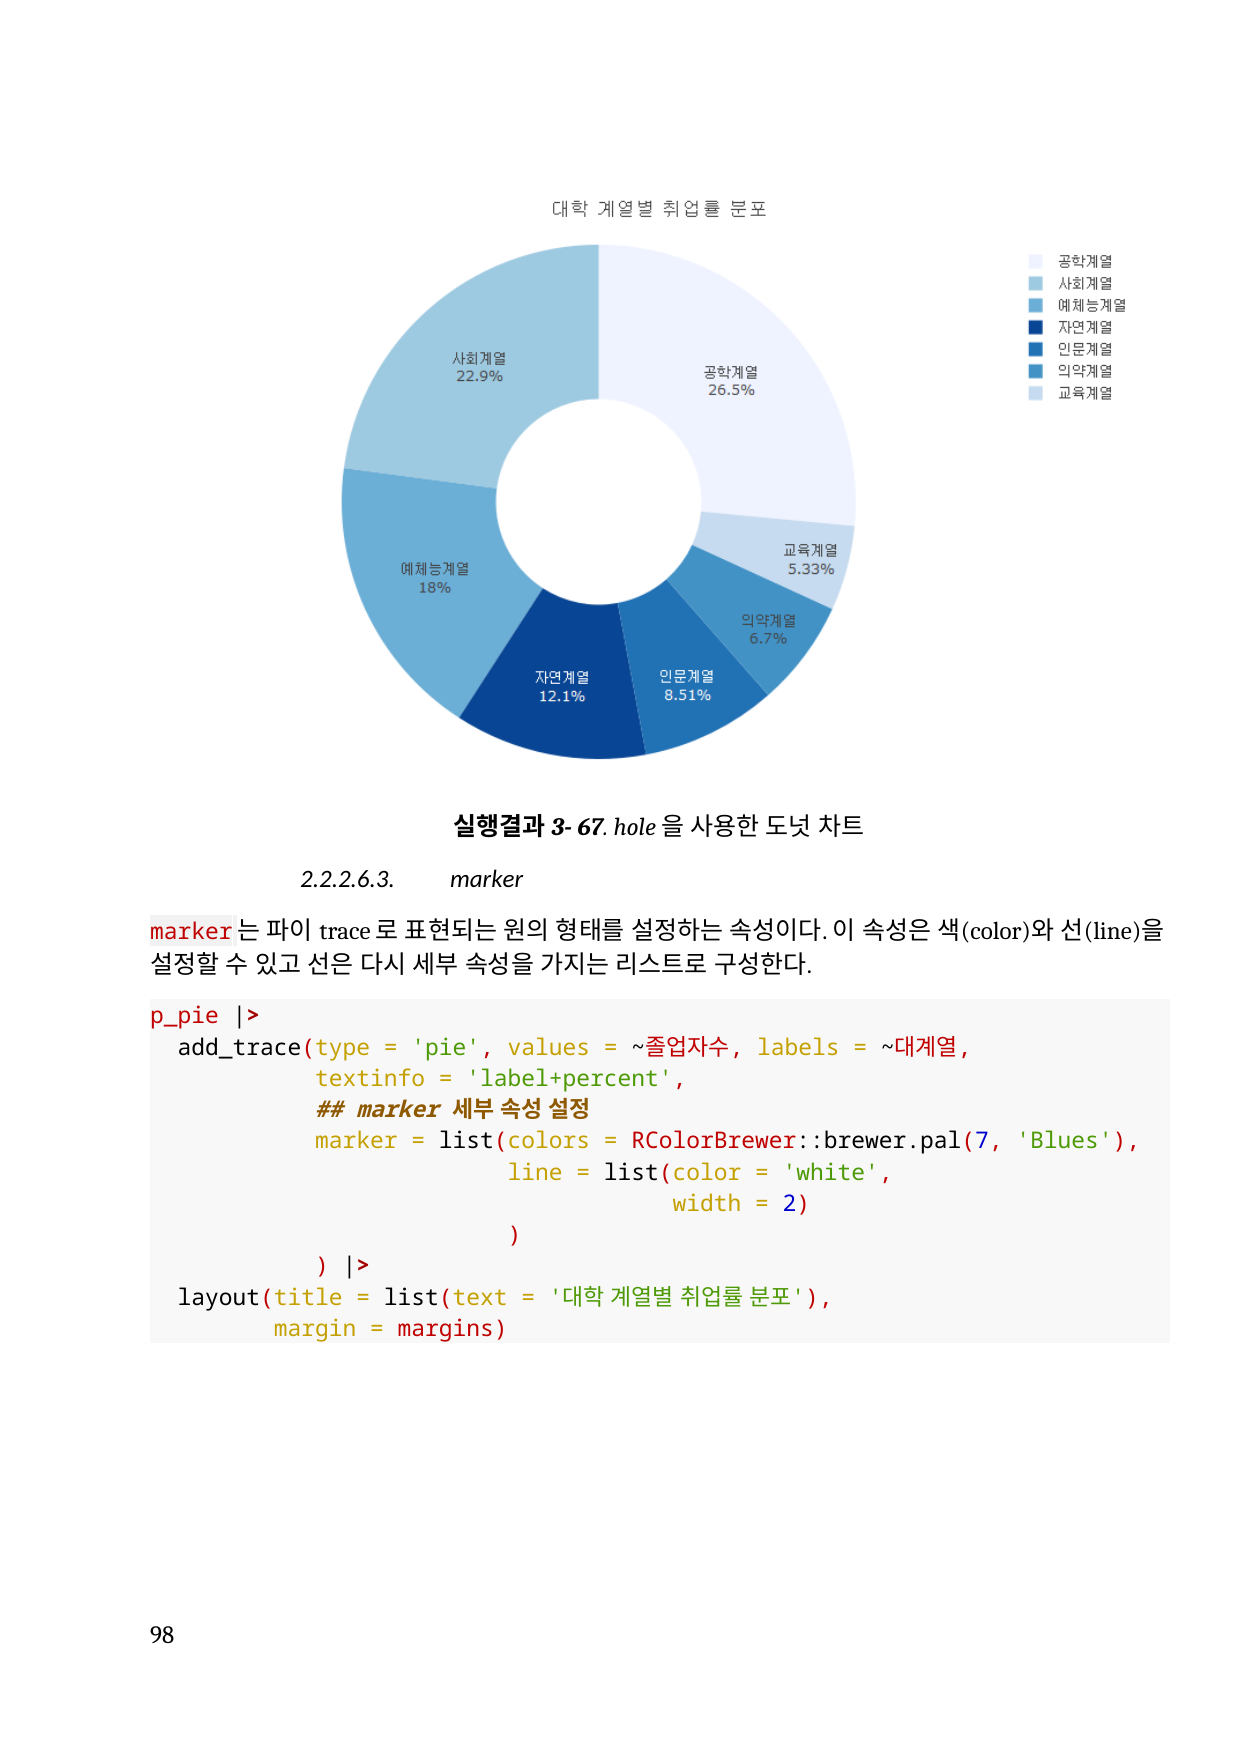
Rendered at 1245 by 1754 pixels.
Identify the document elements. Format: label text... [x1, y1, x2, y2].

picture [172, 187, 1148, 788]
text 실행결과 3- . hole을 사용한 도넛 차트 [150, 808, 1170, 842]
subtitle marker [300, 863, 1170, 894]
text marker는 파이 trace로 표현되는 원의 형태를 설정하는 속성이다. 이 속성은 색(color)와 선(line)을 설정할 수 있고 선은 다시 세부 속성을 가지는 리스트로 구성한다. [150, 912, 1170, 981]
text p_pie |> add_trace(type = 'pie', values = ~졸업자수, labels = ~대계열, textinfo = 'label+percent', ## marker 세부 속성 설정 marker = list(colors = RColorBrewer::brewer.pal(7, 'Blues'), line = list(color = 'white', width = 2) ) ) |> layout(title = list(text = '대학 계열별 취업률 분포'), margin = margins) [260, 999, 1170, 1343]
